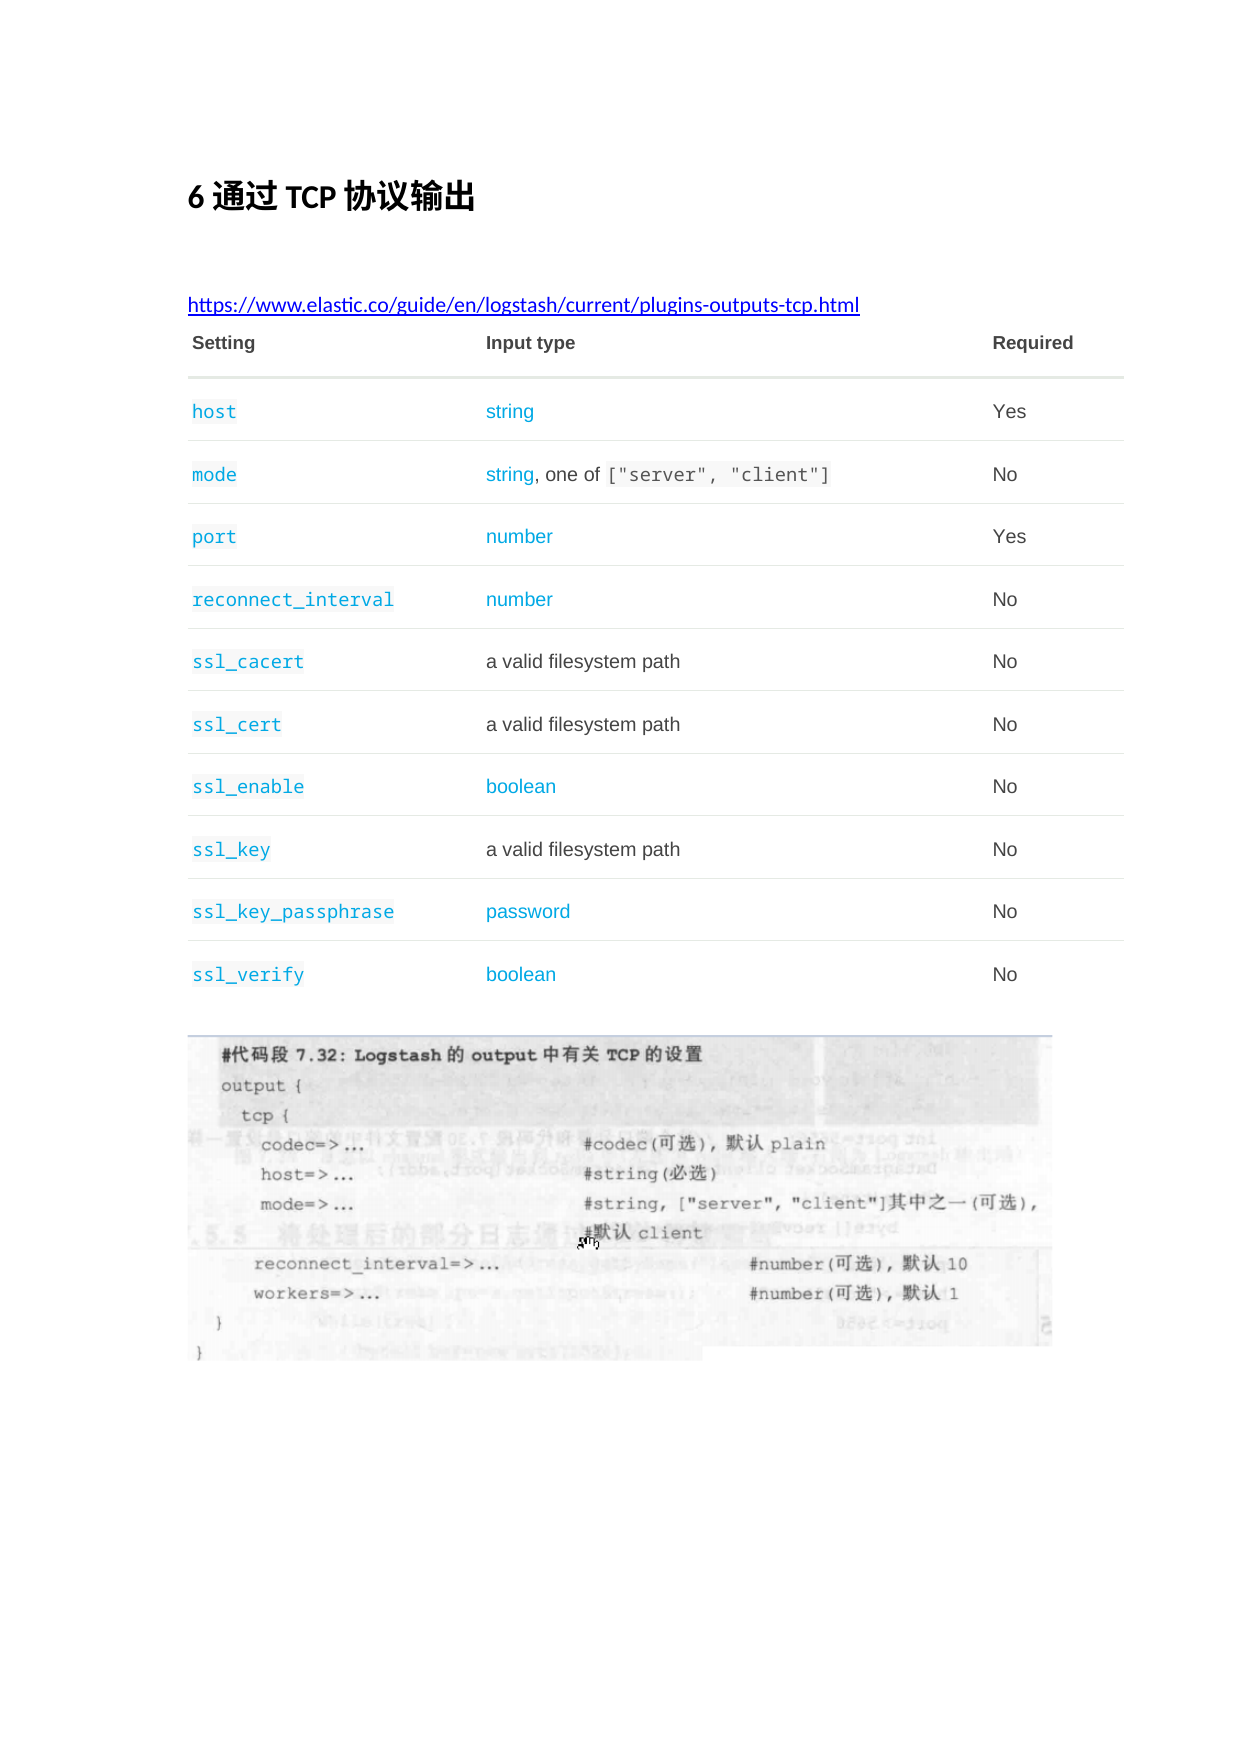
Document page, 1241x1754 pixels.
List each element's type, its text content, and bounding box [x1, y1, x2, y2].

table_cell ssl_enable [188, 754, 481, 815]
table_cell a valid filesystem path [481, 816, 988, 878]
table_cell ssl_key_passphrase [188, 879, 481, 940]
table_cell boolean [481, 754, 988, 815]
picture [187, 1035, 1053, 1364]
table_cell Yes [988, 504, 1124, 565]
table_cell No [988, 629, 1124, 690]
table_cell ssl_cert [188, 691, 481, 753]
table_cell No [988, 754, 1124, 815]
table_cell a valid filesystem path [481, 691, 988, 753]
table_header Required [988, 321, 1124, 376]
table_cell ssl_key [188, 816, 481, 878]
table_cell boolean [481, 941, 988, 1003]
table_cell string, one of ["server", "client"] [481, 441, 988, 503]
table_cell host [188, 379, 481, 440]
table_cell No [988, 691, 1124, 753]
table_cell ssl_verify [188, 941, 481, 1003]
text https://www.elastic.co/guide/en/logstash/current/plugins-outputs-tcp.html [187, 289, 1053, 321]
table_cell No [988, 816, 1124, 878]
subtitle 6 通过TCP协议输出 [187, 162, 1053, 227]
table_cell No [988, 566, 1124, 628]
table_cell string [481, 379, 988, 440]
table_cell number [481, 504, 988, 565]
table_cell password [481, 879, 988, 940]
table_cell No [988, 879, 1124, 940]
table_header Setting [188, 321, 481, 376]
table_cell No [988, 441, 1124, 503]
table_cell mode [188, 441, 481, 503]
table_cell Yes [988, 379, 1124, 440]
table_cell ssl_cacert [188, 629, 481, 690]
table_cell number [481, 566, 988, 628]
table_header Input type [481, 321, 988, 376]
table_cell reconnect_interval [188, 566, 481, 628]
table_cell port [188, 504, 481, 565]
table_cell a valid filesystem path [481, 629, 988, 690]
table_cell No [988, 941, 1124, 1003]
